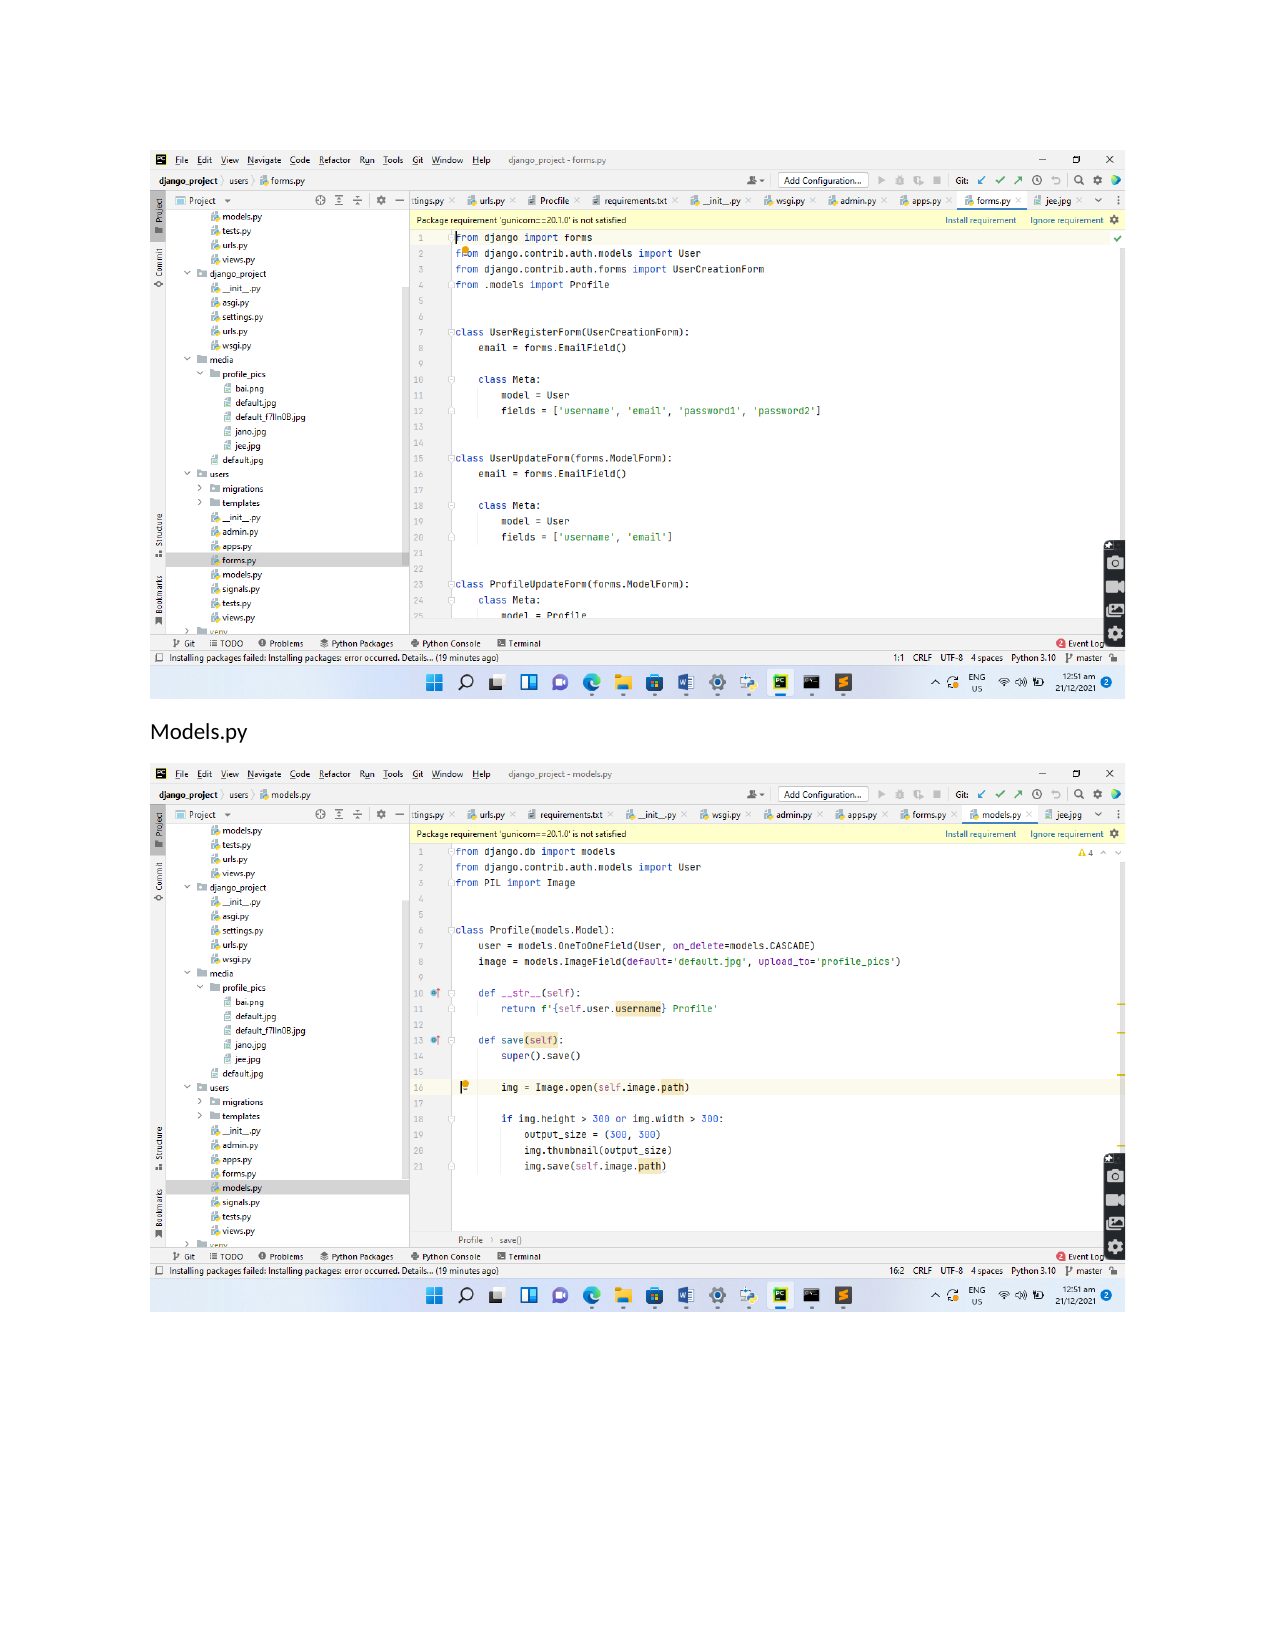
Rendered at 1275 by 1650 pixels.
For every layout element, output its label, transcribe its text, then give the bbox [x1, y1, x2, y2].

picture [150, 763, 1125, 1312]
picture [150, 150, 1125, 699]
text Models.py [150, 717, 1125, 745]
